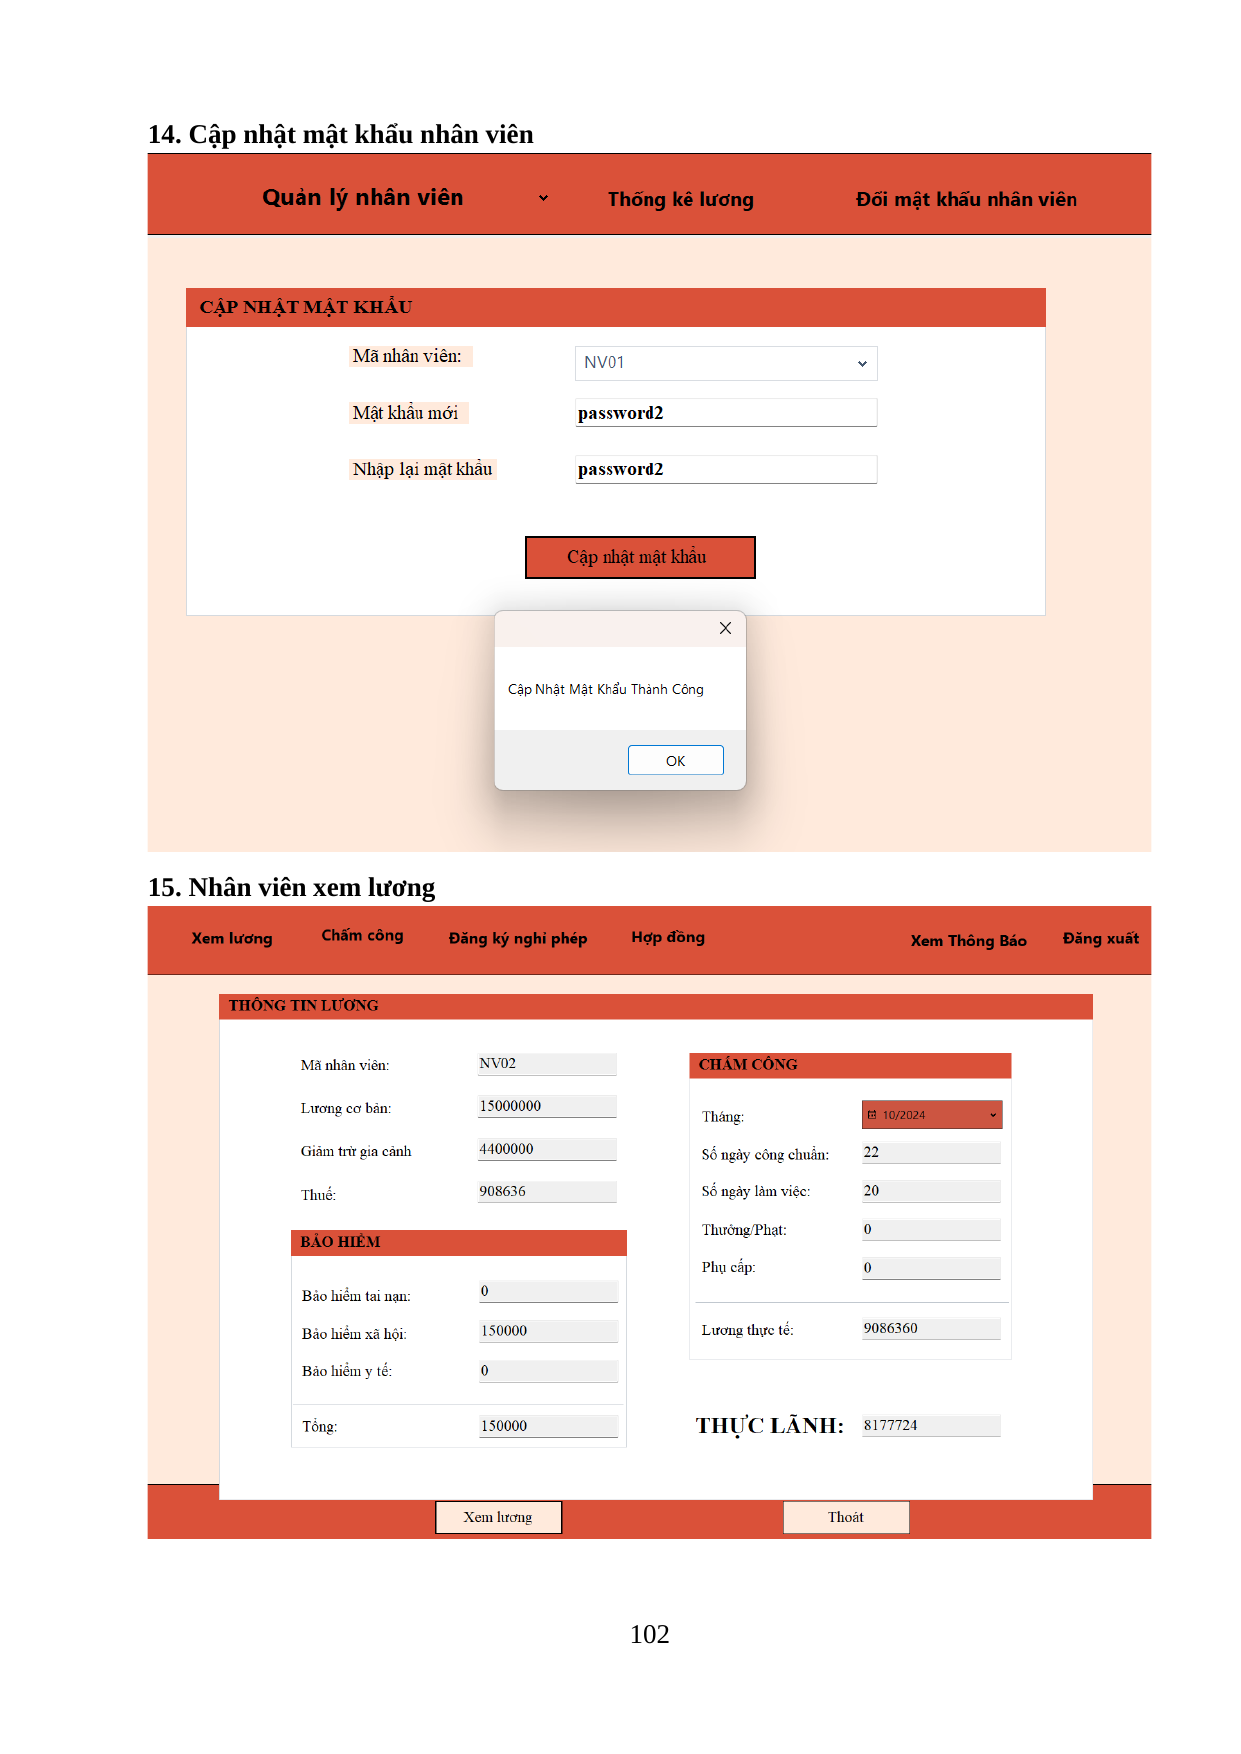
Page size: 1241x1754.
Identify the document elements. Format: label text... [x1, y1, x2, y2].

picture [147, 906, 1152, 1539]
subtitle 14. Cập nhật mật khẩu nhân viên [148, 118, 1152, 149]
subtitle 15. Nhân viên xem lương [148, 871, 1152, 902]
picture [147, 153, 1152, 852]
